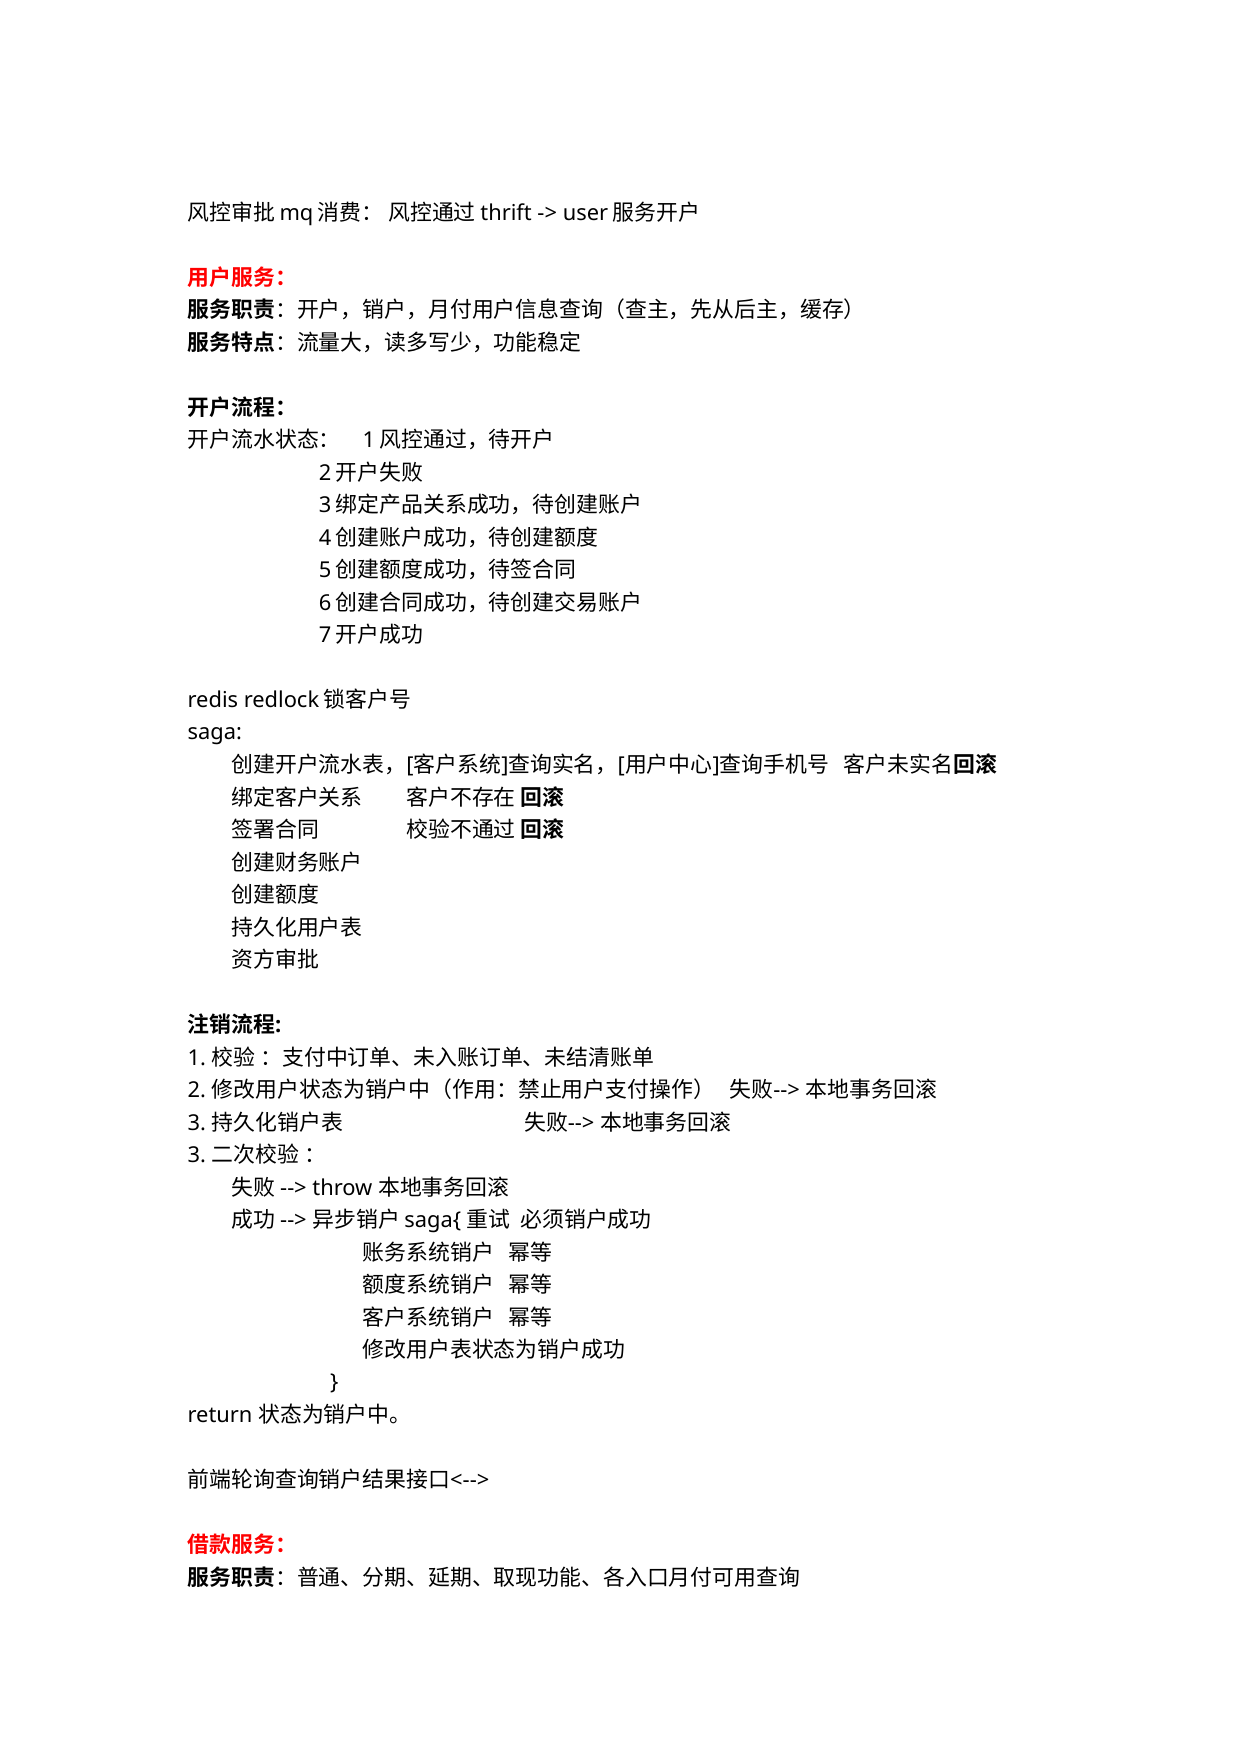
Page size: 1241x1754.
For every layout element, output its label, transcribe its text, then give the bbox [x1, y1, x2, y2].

text 用户服务： [187, 259, 1053, 292]
text 持久化用户表 [187, 909, 1053, 942]
text 成功 --> 异步销户saga{ 重试 必须销户成功 [187, 1202, 1053, 1234]
text 4创建账户成功，待创建额度 [187, 519, 1053, 552]
text 创建开户流水表，[客户系统]查询实名，[用户中心]查询手机号 客户未实名回滚 [187, 747, 1053, 779]
text 2开户失败 [187, 454, 1053, 487]
text 3绑定产品关系成功，待创建账户 [187, 487, 1053, 519]
text 3. 二次校验 ： [187, 1137, 1053, 1169]
text 服务特点：流量大，读多写少，功能稳定 [187, 324, 1053, 357]
text 创建财务账户 [187, 844, 1053, 877]
text 风控审批mq消费： 风控通过thrift -> user服务开户 [187, 194, 1053, 227]
text 创建额度 [187, 877, 1053, 909]
text 2. 修改用户状态为销户中（作用：禁止用户支付操作） 失败--> 本地事务回滚 [187, 1072, 1053, 1104]
text redis redlock锁客户号 [187, 682, 1053, 714]
text return 状态为销户中。 [187, 1397, 1053, 1429]
text } [275, 1364, 1053, 1397]
text 借款服务： [187, 1527, 1053, 1559]
text 6创建合同成功，待创建交易账户 [187, 584, 1053, 617]
text 注销流程: [187, 1007, 1053, 1039]
text 账务系统销户 幂等 [187, 1234, 1053, 1267]
text 前端轮询查询销户结果接口<--> [187, 1462, 1053, 1494]
text saga: [187, 714, 1053, 747]
text 绑定客户关系 客户不存在 回滚 [187, 779, 1053, 812]
text 1. 校验 ：支付中订单、未入账订单、未结清账单 [187, 1039, 1053, 1072]
text 开户流水状态： 1风控通过，待开户 [187, 422, 1053, 454]
text 服务职责：普通、分期、延期、取现功能、各入口月付可用查询 [187, 1559, 1053, 1592]
text 修改用户表状态为销户成功 [187, 1332, 1053, 1364]
text 额度系统销户 幂等 [187, 1267, 1053, 1299]
text 资方审批 [187, 942, 1053, 974]
text 失败 --> throw 本地事务回滚 [187, 1169, 1053, 1202]
text 客户系统销户 幂等 [187, 1299, 1053, 1332]
text 签署合同 校验不通过 回滚 [187, 812, 1053, 844]
text 3. 持久化销户表 失败--> 本地事务回滚 [187, 1104, 1053, 1137]
text 开户流程： [187, 389, 1053, 422]
text 5创建额度成功，待签合同 [187, 552, 1053, 584]
text 7开户成功 [187, 617, 1053, 649]
text 服务职责：开户，销户，月付用户信息查询（查主，先从后主，缓存） [187, 292, 1053, 324]
